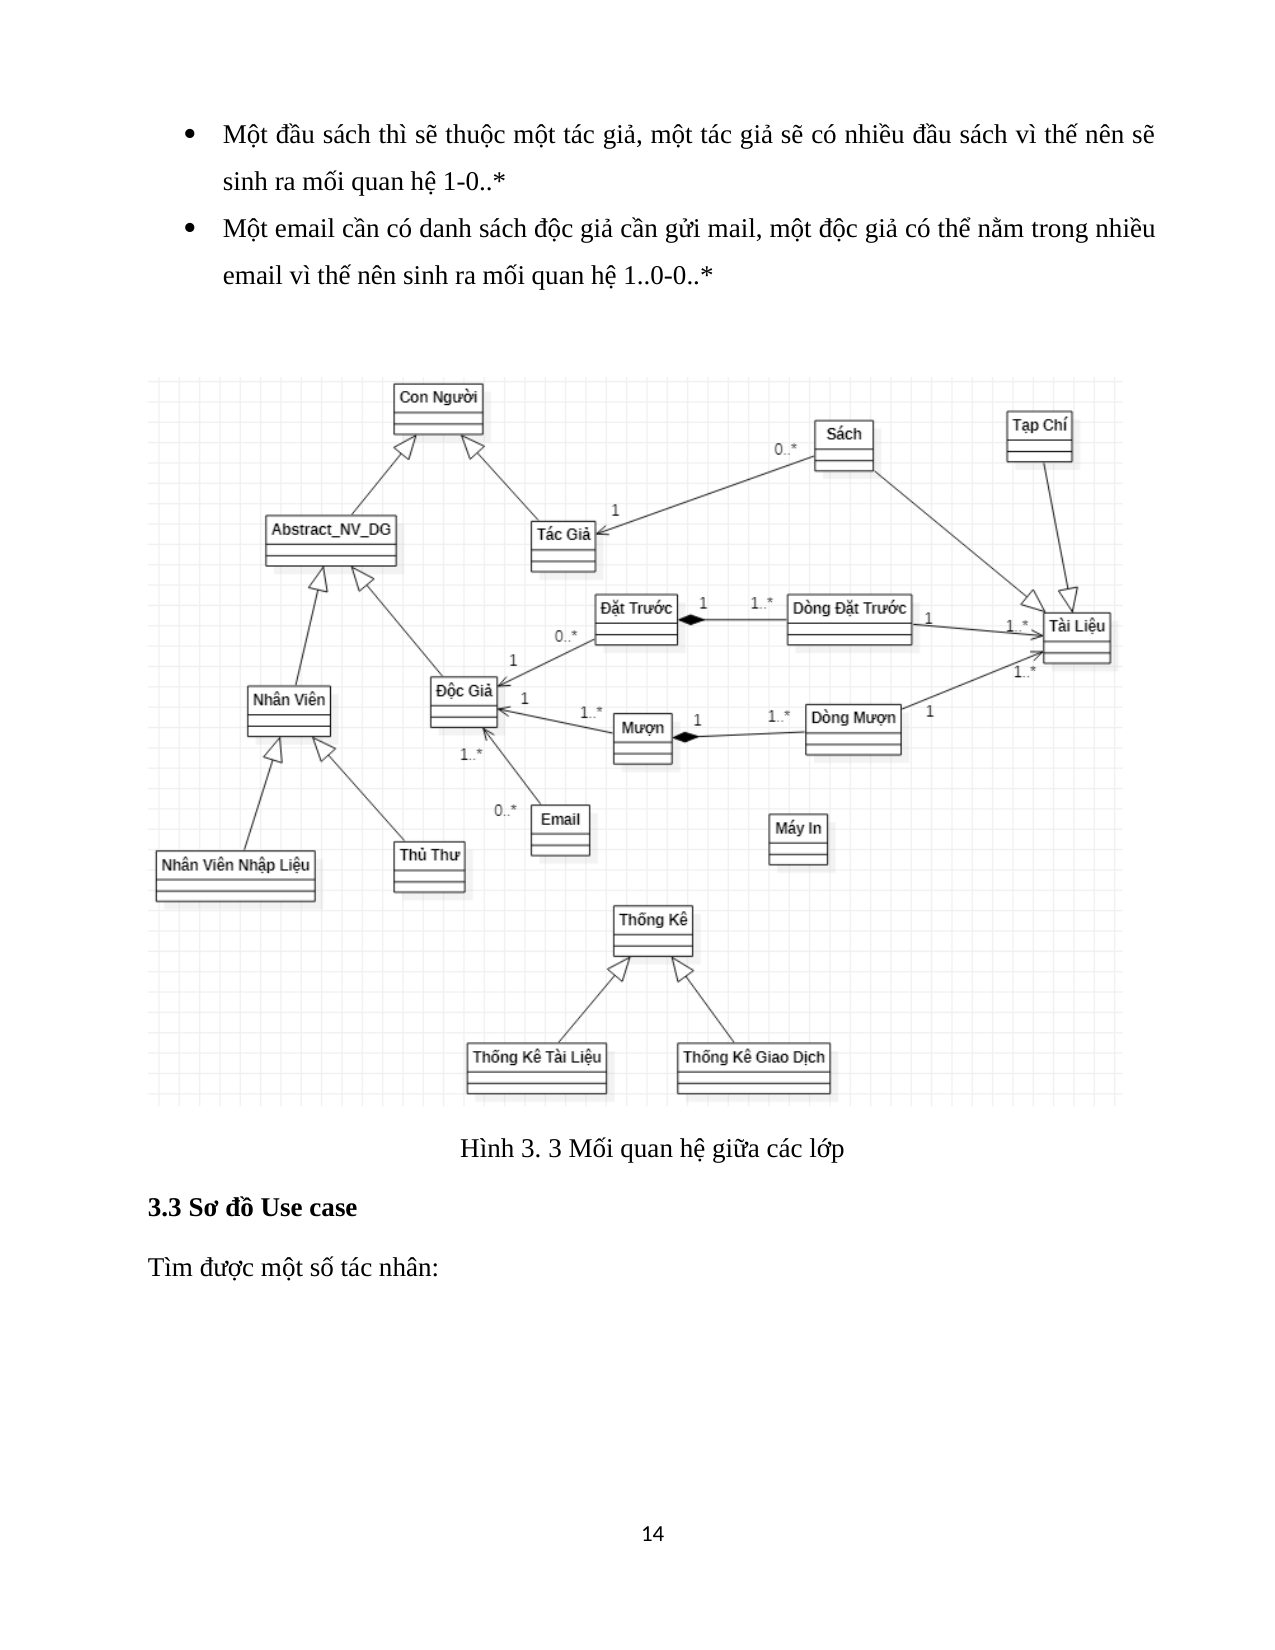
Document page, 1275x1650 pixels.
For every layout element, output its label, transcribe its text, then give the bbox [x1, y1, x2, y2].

subtitle 3.3 Sơ đồ Use case [148, 1191, 1157, 1223]
list Một đầu sách thì sẽ thuộc một tác giả, một tác giả sẽ có nhiều đầu sách vì thế nên sẽ sinh ra mối quan hệ 1-0..* [185, 118, 1157, 196]
text Tìm được một số tác nhân: [148, 1251, 1157, 1282]
picture [147, 377, 1123, 1106]
text Hình 3. 3 Mối quan hệ giữa các lớp [148, 1132, 1157, 1163]
list Một email cần có danh sách độc giả cần gửi mail, một độc giả có thể nằm trong nhiều email vì thế nên sinh ra mối quan hệ 1..0-0..* [185, 212, 1157, 290]
